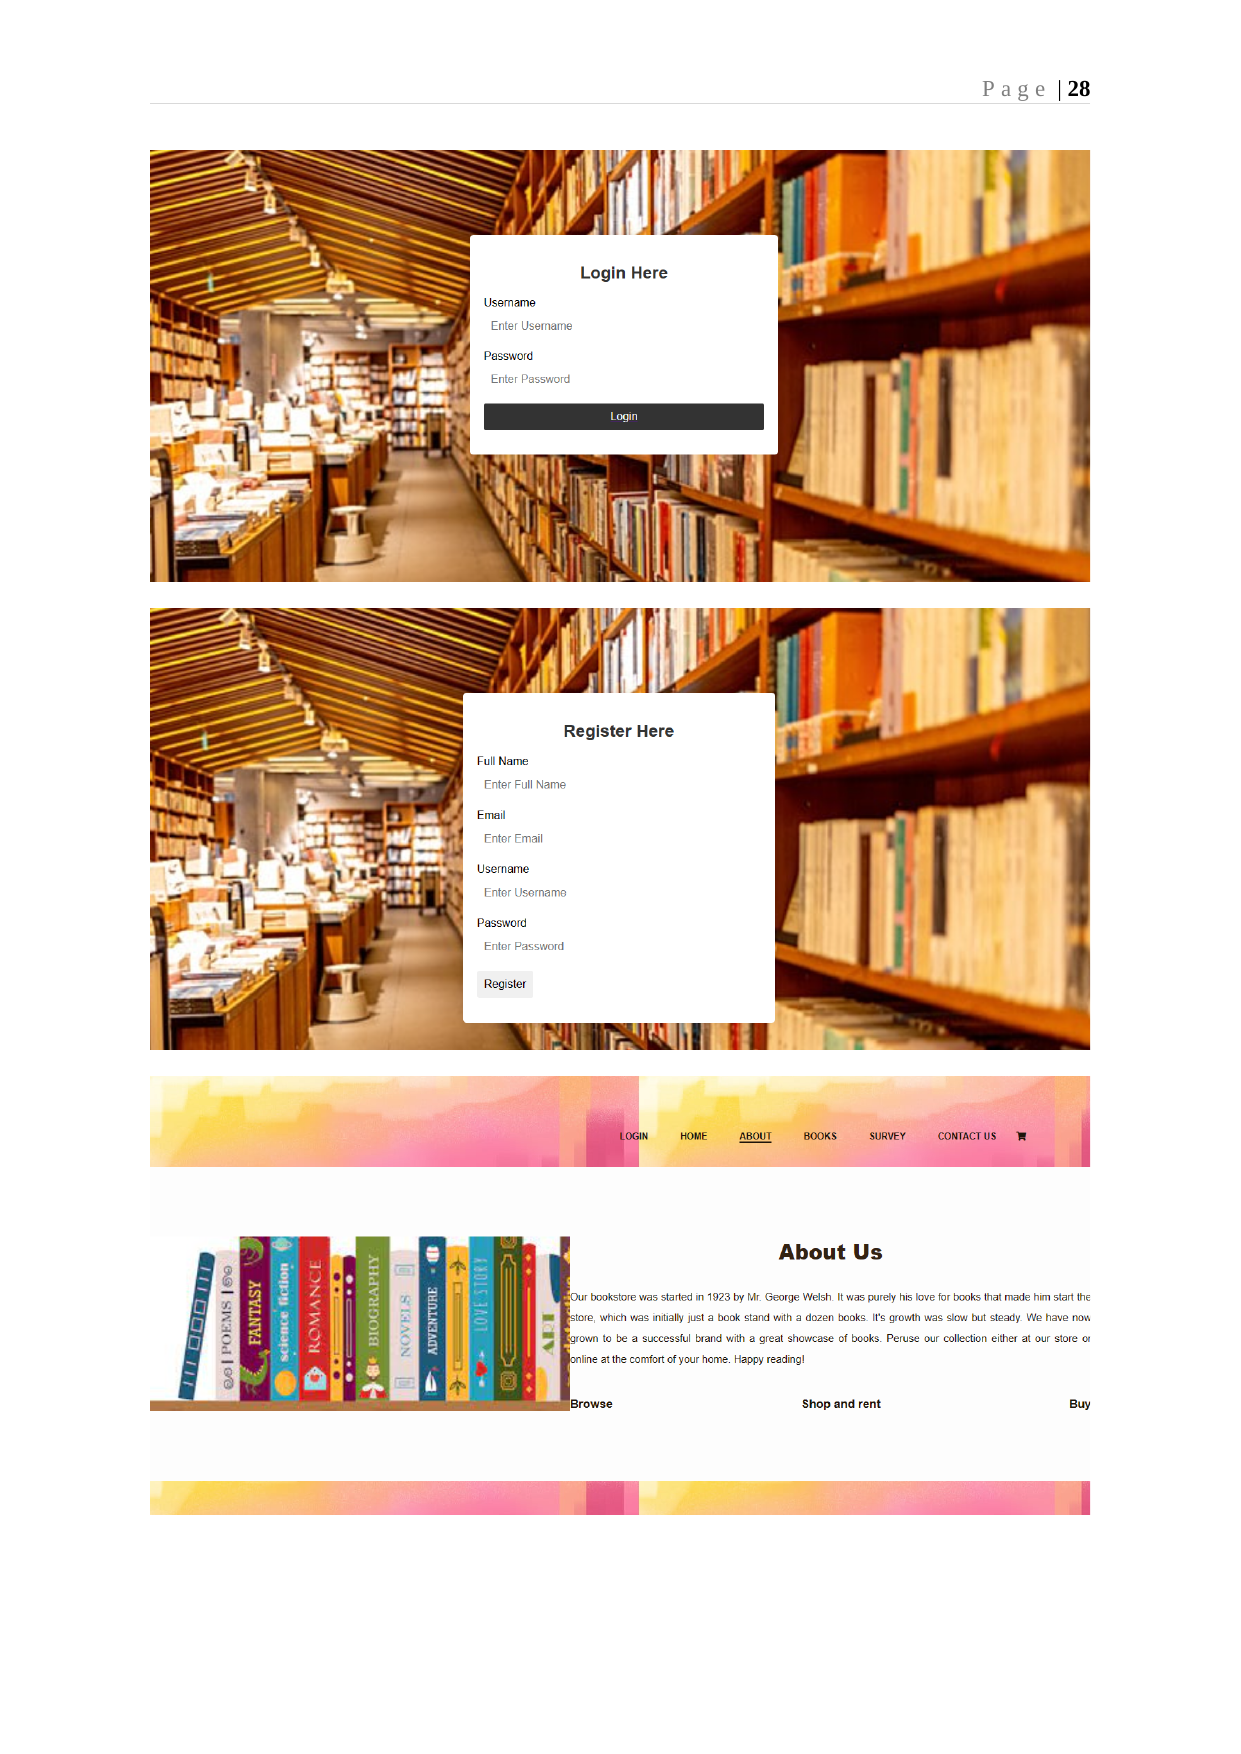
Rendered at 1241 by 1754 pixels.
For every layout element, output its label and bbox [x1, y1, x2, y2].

picture [150, 608, 1091, 1050]
picture [150, 1076, 1091, 1515]
picture [150, 150, 1091, 582]
